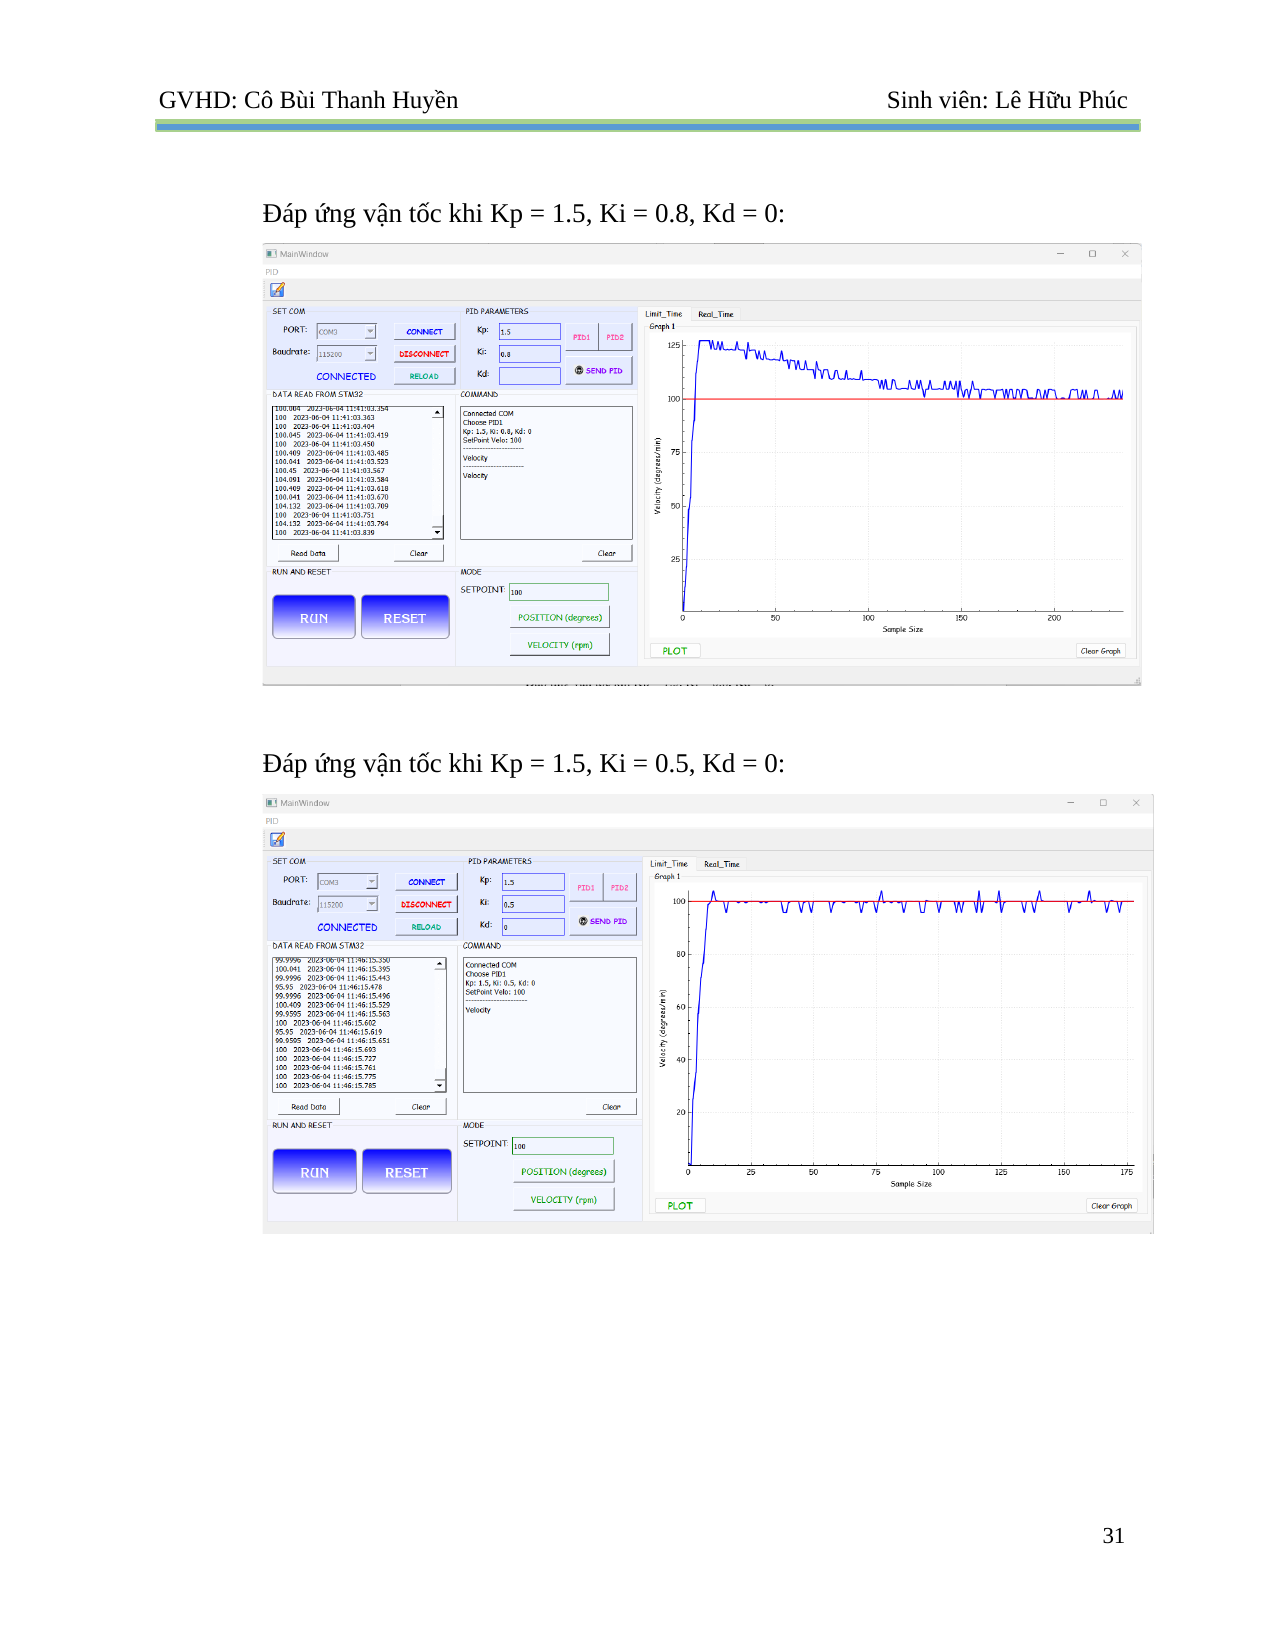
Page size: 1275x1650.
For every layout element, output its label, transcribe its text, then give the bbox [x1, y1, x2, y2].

picture [262, 794, 1154, 1234]
text Đáp ứng vận tốc khi Kp = 1.5, Ki = 0.8, Kd = 0: [262, 197, 1125, 228]
text Đáp ứng vận tốc khi Kp = 1.5, Ki = 0.5, Kd = 0: [262, 747, 1125, 778]
picture [262, 243, 1142, 686]
